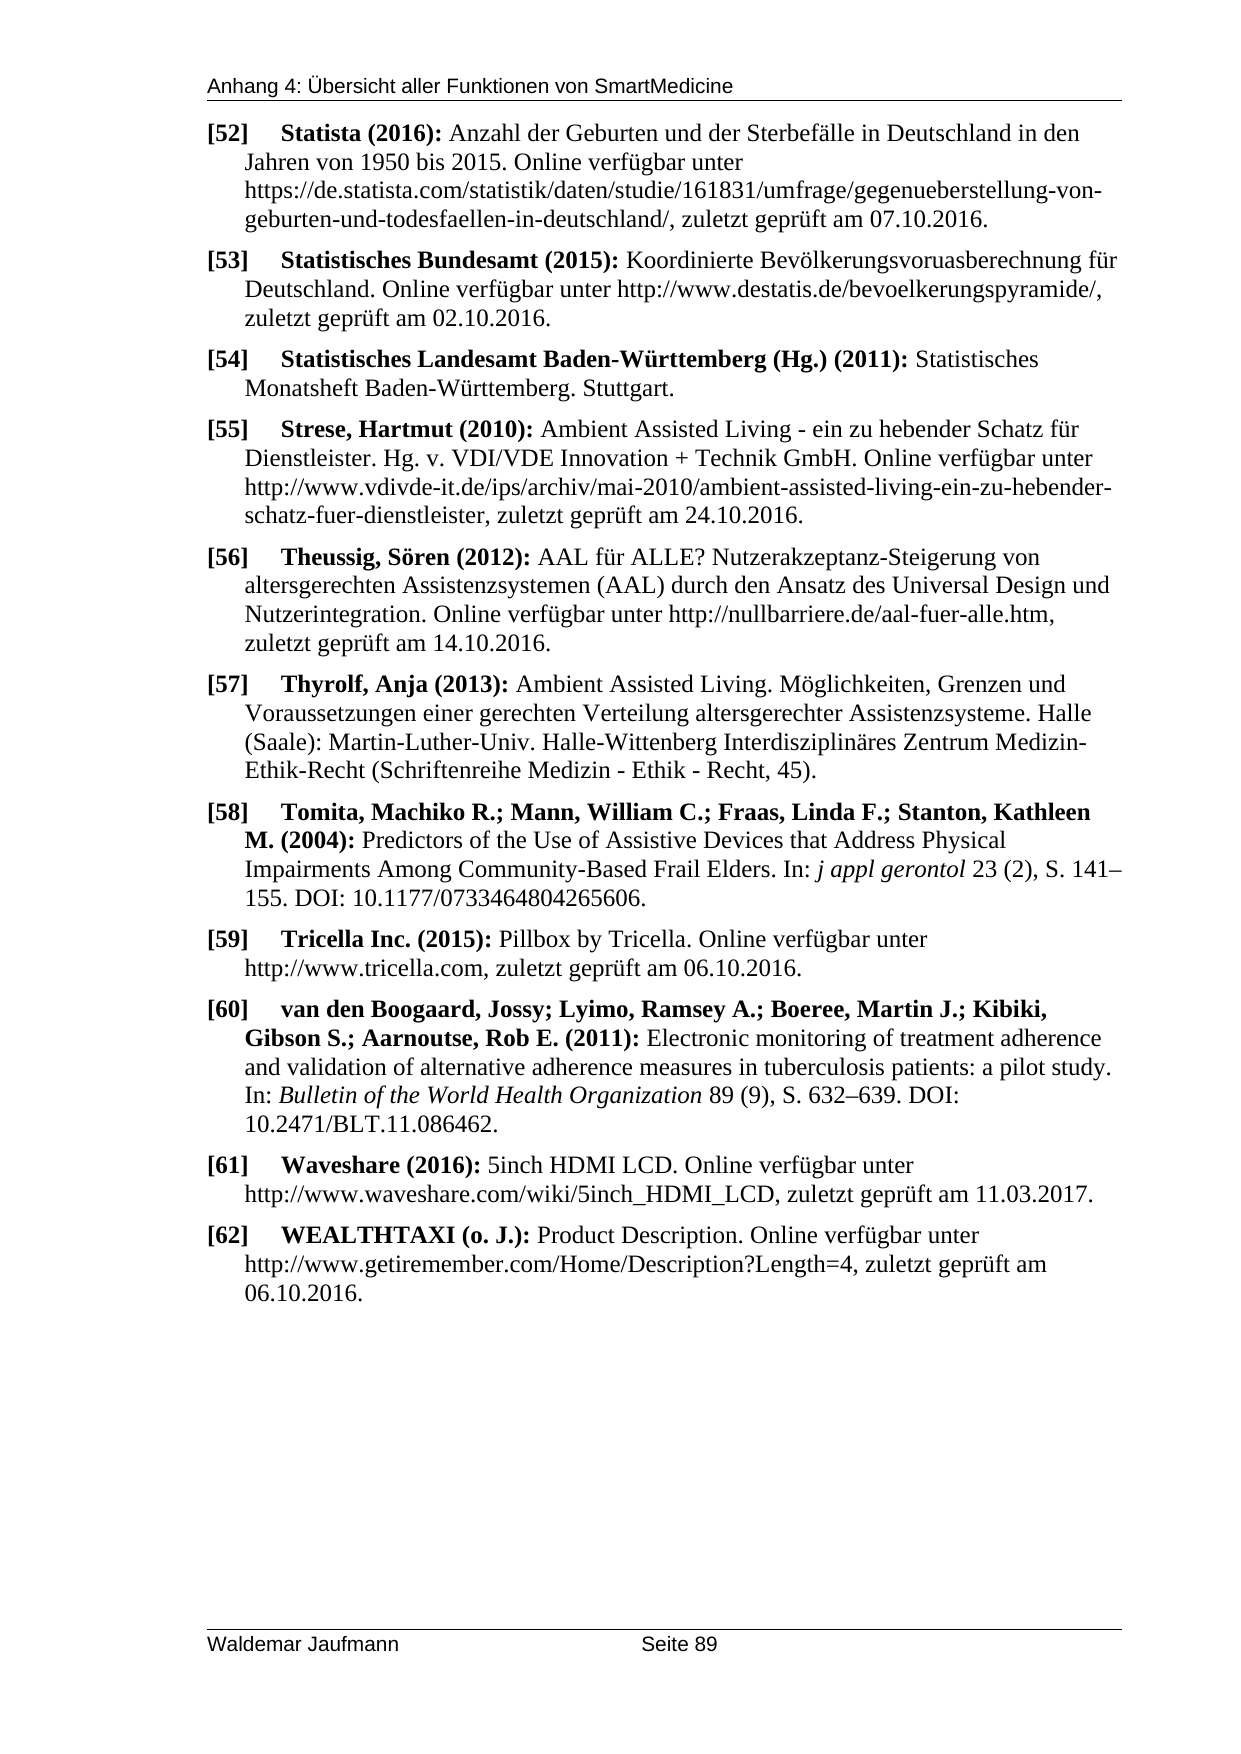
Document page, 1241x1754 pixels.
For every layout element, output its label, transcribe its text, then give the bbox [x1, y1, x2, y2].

list Statista (2016): Anzahl der Geburten und der Sterbefälle in Deutschland in den Jahren von 1950 bis 2015. Online verfügbar unter https://de.statista.com/statistik/daten/studie/161831/umfrage/gegenueberstellung-von-geburten-und-todesfaellen-in-deutschland/, zuletzt geprüft am 07.10.2016. [207, 118, 1122, 233]
list WEALTHTAXI (o. J.): Product Description. Online verfügbar unter http://www.getiremember.com/Home/Description?Length=4, zuletzt geprüft am 06.10.2016. [207, 1221, 1122, 1307]
list van den Boogaard, Jossy; Lyimo, Ramsey A.; Boeree, Martin J.; Kibiki, Gibson S.; Aarnoutse, Rob E. (2011): Electronic monitoring of treatment adherence and validation of alternative adherence measures in tuberculosis patients: a pilot study. In: Bulletin of the World Health Organization 89 (9), S. 632–639. DOI: 10.2471/BLT.11.086462. [207, 994, 1122, 1138]
list Tomita, Machiko R.; Mann, William C.; Fraas, Linda F.; Stanton, Kathleen M. (2004): Predictors of the Use of Assistive Devices that Address Physical Impairments Among Community-Based Frail Elders. In: j appl gerontol 23 (2), S. 141–155. DOI: 10.1177/0733464804265606. [207, 797, 1122, 912]
list Statistisches Bundesamt (2015): Koordinierte Bevölkerungsvoruasberechnung für Deutschland. Online verfügbar unter http://www.destatis.de/bevoelkerungspyramide/, zuletzt geprüft am 02.10.2016. [207, 246, 1122, 332]
list Thyrolf, Anja (2013): Ambient Assisted Living. Möglichkeiten, Grenzen und Voraussetzungen einer gerechten Verteilung altersgerechter Assistenzsysteme. Halle (Saale): Martin-Luther-Univ. Halle-Wittenberg Interdisziplinäres Zentrum Medizin-Ethik-Recht (Schriftenreihe Medizin - Ethik - Recht, 45). [207, 669, 1122, 784]
list Strese, Hartmut (2010): Ambient Assisted Living - ein zu hebender Schatz für Dienstleister. Hg. v. VDI/VDE Innovation + Technik GmbH. Online verfügbar unter http://www.vdivde-it.de/ips/archiv/mai-2010/ambient-assisted-living-ein-zu-hebender-schatz-fuer-dienstleister, zuletzt geprüft am 24.10.2016. [207, 414, 1122, 529]
list Statistisches Landesamt Baden-Württemberg (Hg.) (2011): Statistisches Monatsheft Baden-Württemberg. Stuttgart. [207, 344, 1122, 402]
list Theussig, Sören (2012): AAL für ALLE? Nutzerakzeptanz-Steigerung von altersgerechten Assistenzsystemen (AAL) durch den Ansatz des Universal Design und Nutzerintegration. Online verfügbar unter http://nullbarriere.de/aal-fuer-alle.htm, zuletzt geprüft am 14.10.2016. [207, 542, 1122, 657]
list Waveshare (2016): 5inch HDMI LCD. Online verfügbar unter http://www.waveshare.com/wiki/5inch_HDMI_LCD, zuletzt geprüft am 11.03.2017. [207, 1151, 1122, 1208]
list Tricella Inc. (2015): Pillbox by Tricella. Online verfügbar unter http://www.tricella.com, zuletzt geprüft am 06.10.2016. [207, 924, 1122, 982]
